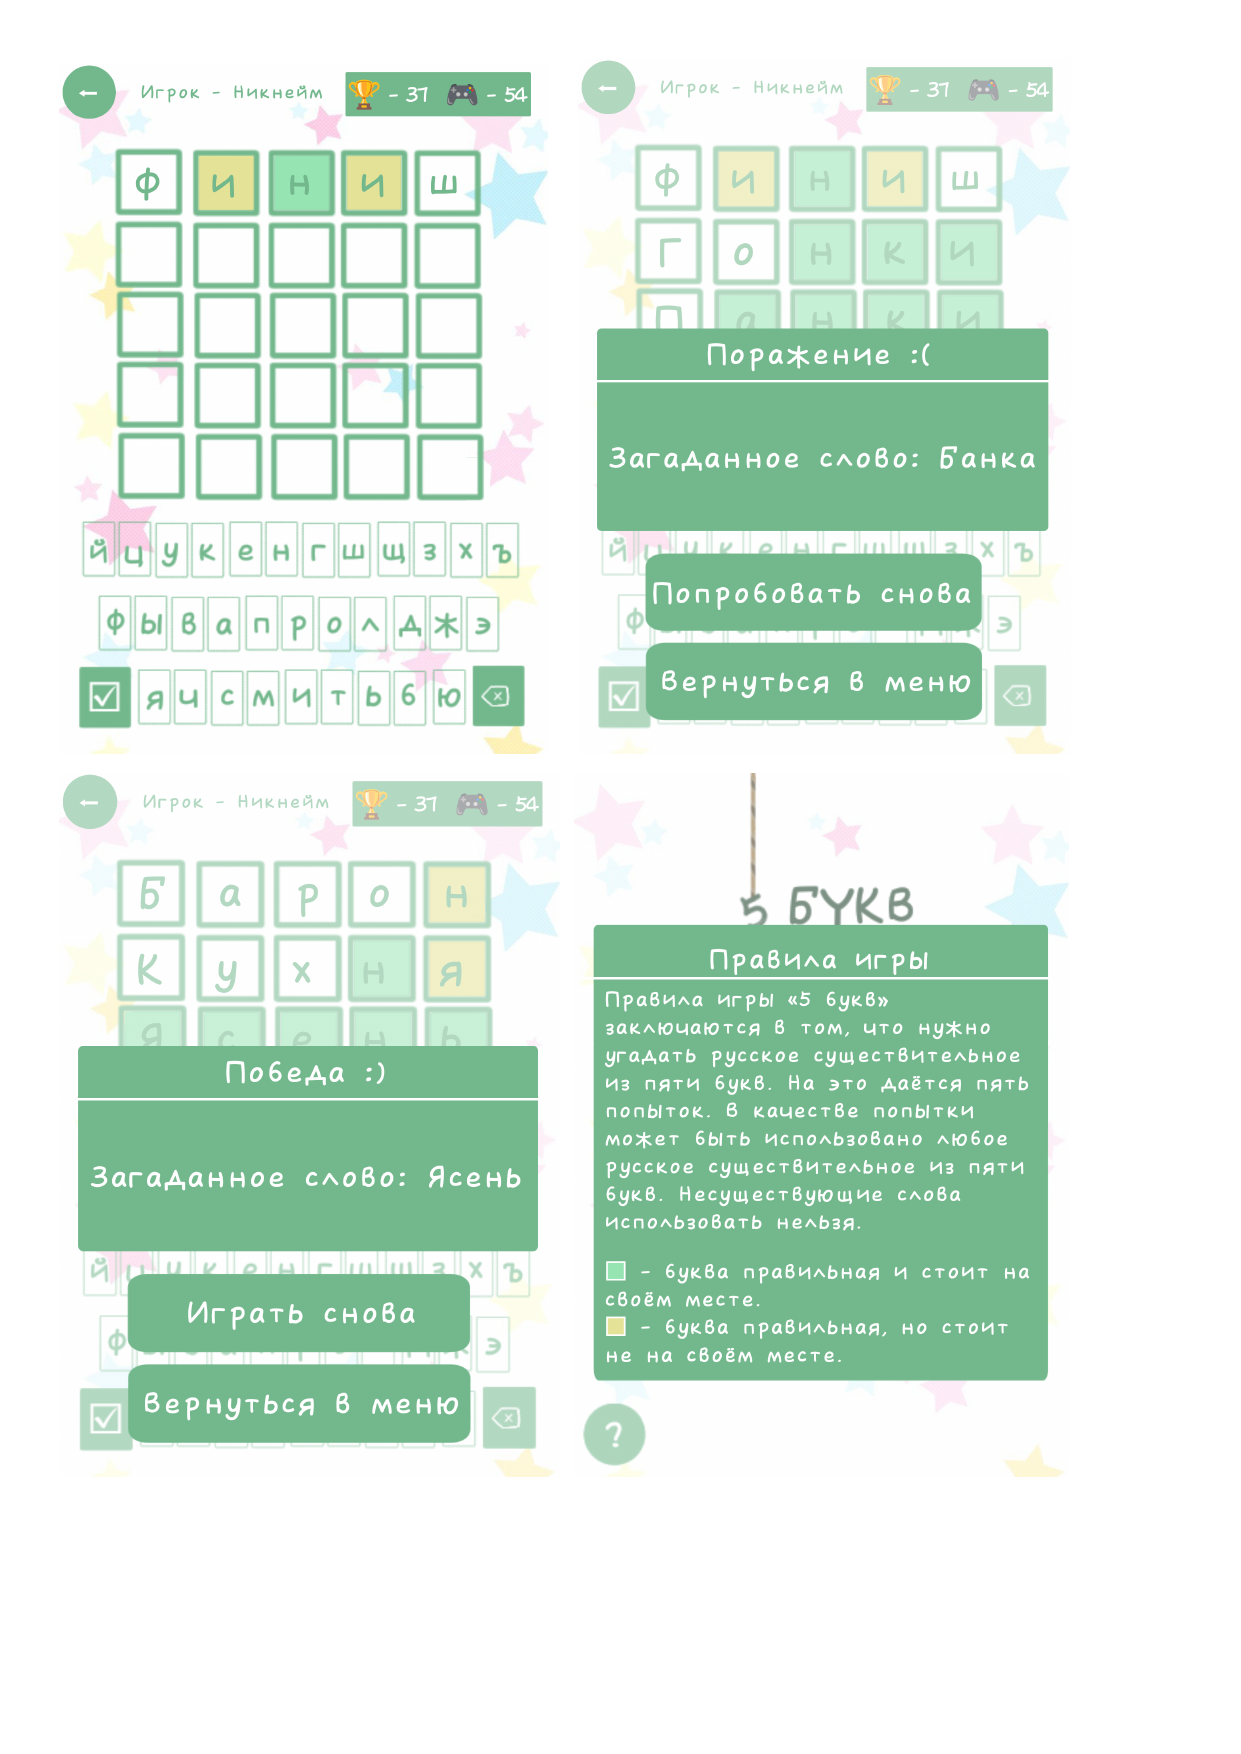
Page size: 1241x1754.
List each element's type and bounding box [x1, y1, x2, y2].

picture [59, 772, 560, 1477]
picture [59, 63, 548, 754]
picture [578, 58, 1070, 754]
picture [574, 773, 1069, 1477]
